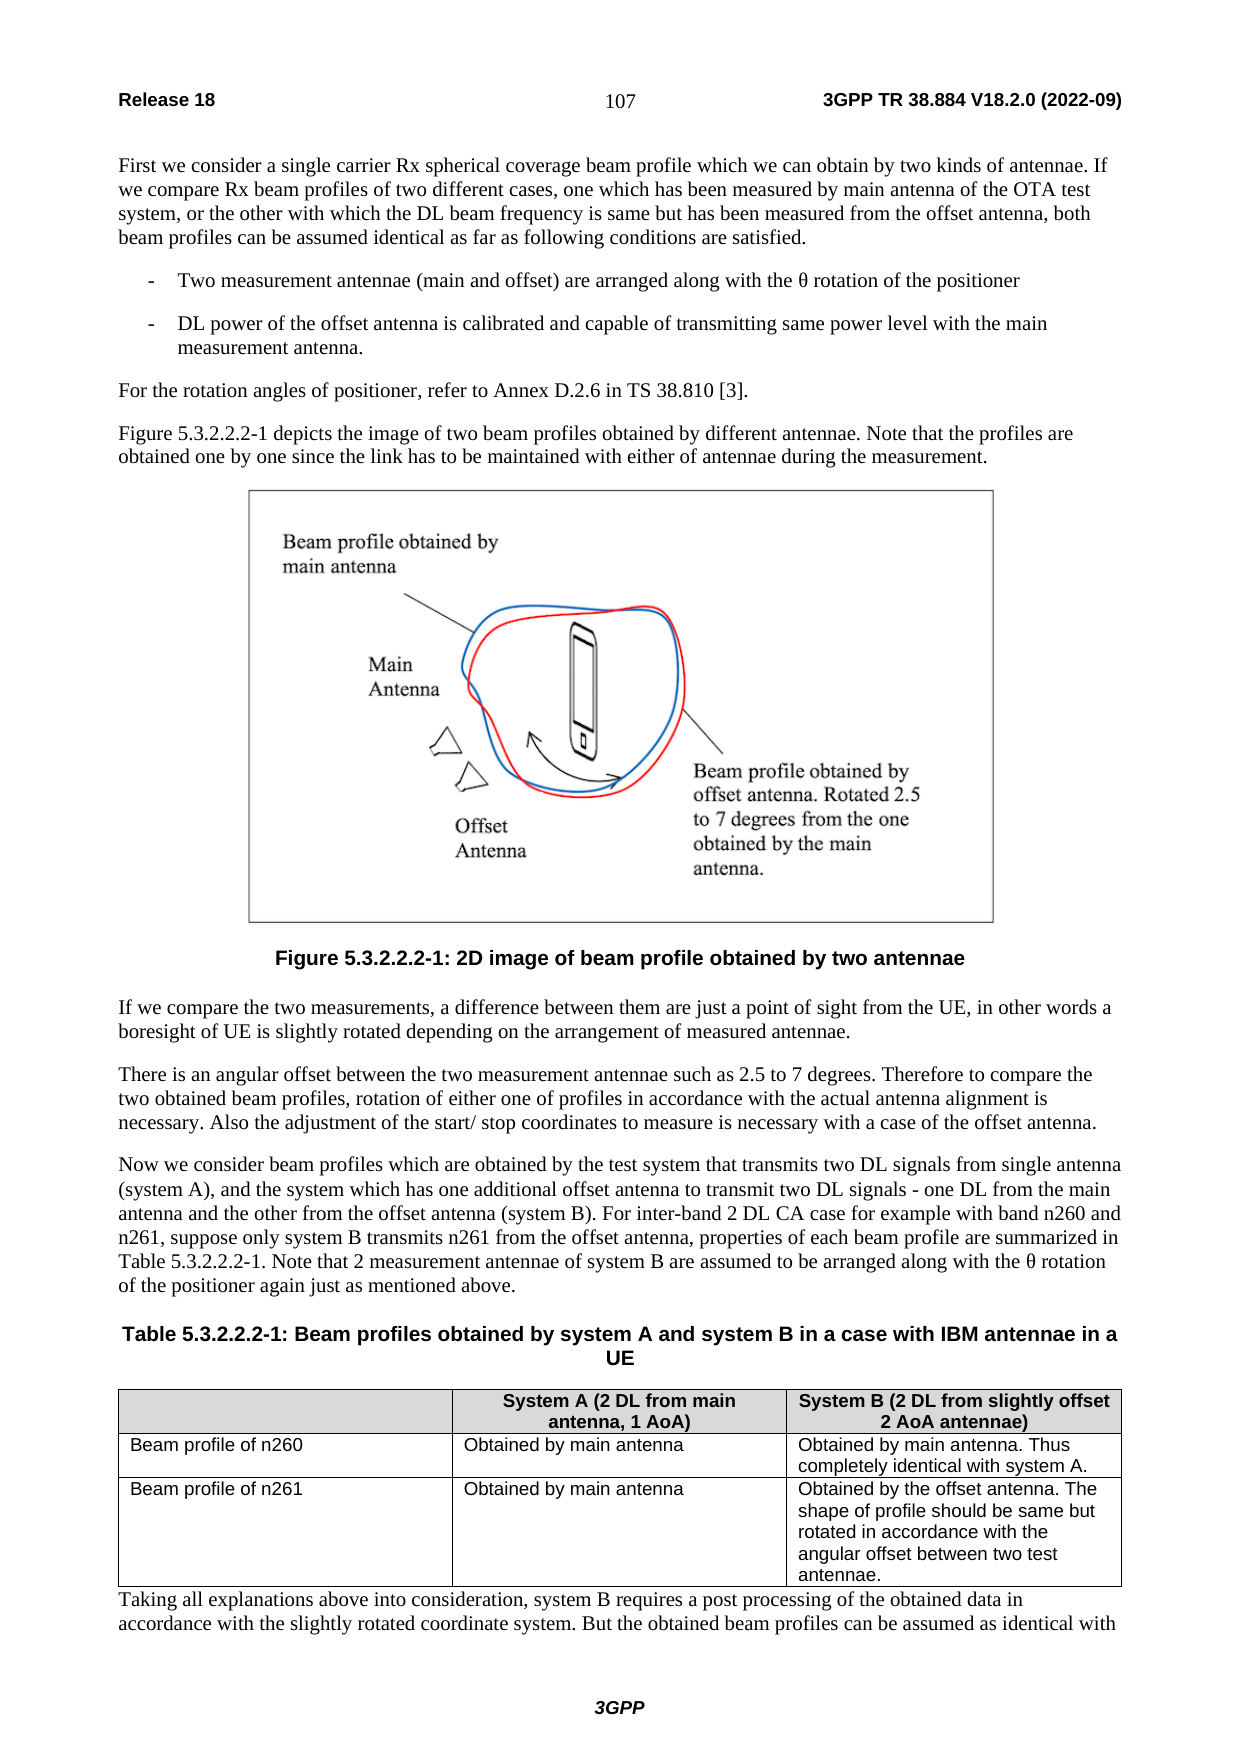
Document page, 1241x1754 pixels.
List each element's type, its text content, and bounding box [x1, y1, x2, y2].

text Table 5.3.2.2.2-1: Beam profiles obtained by system A and system B in a case with IBM antennae in a UE [118, 1322, 1122, 1370]
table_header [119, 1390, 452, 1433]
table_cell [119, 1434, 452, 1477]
text Now we consider beam profiles which are obtained by the test system that transmits two DL signals from single antenna (system A), and the system which has one additional offset antenna to transmit two DL signals - one DL from the main antenna and the other from the offset antenna (system B). For inter-band 2 DL CA case for example with band n260 and n261, suppose only system B transmits n261 from the offset antenna, properties of each beam profile are summarized in Table 5.3.2.2.2-1. Note that 2 measurement antennae of system B are assumed to be arranged along with the θ rotation of the positioner again just as mentioned above. [118, 1152, 1122, 1297]
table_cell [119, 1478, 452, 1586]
text - DL power of the offset antenna is calibrated and capable of transmitting same power level with the main measurement antenna. [148, 311, 1122, 359]
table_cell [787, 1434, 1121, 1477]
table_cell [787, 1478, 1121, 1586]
text For the rotation angles of positioner, refer to Annex D.2.6 in TS 38.810 [3]. [118, 378, 1122, 402]
text There is an angular offset between the two measurement antennae such as 2.5 to 7 degrees. Therefore to compare the two obtained beam profiles, rotation of either one of profiles in accordance with the actual antenna alignment is necessary. Also the adjustment of the start/ stop coordinates to measure is necessary with a case of the offset antenna. [118, 1061, 1122, 1134]
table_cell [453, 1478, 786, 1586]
text First we consider a single carrier Rx spherical coverage beam profile which we can obtain by two kinds of antennae. If we compare Rx beam profiles of two different cases, one which has been measured by main antenna of the OTA test system, or the other with which the DL beam frequency is same but has been measured from the offset antenna, both beam profiles can be assumed identical as far as following conditions are satisfied. [118, 153, 1122, 249]
text Figure 5.3.2.2.2-1: 2D image of beam profile obtained by two antennae [118, 946, 1122, 969]
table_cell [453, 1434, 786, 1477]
text - Two measurement antennae (main and offset) are arranged along with the θ rotation of the positioner [148, 268, 1122, 292]
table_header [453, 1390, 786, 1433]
text If we compare the two measurements, a difference between them are just a point of sight from the UE, in other words a boresight of UE is slightly rotated depending on the arrangement of measured antennae. [118, 994, 1122, 1043]
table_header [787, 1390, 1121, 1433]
picture [245, 487, 995, 927]
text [118, 1587, 1122, 1635]
text Figure 5.3.2.2.2-1 depicts the image of two beam profiles obtained by different antennae. Note that the profiles are obtained one by one since the link has to be maintained with either of antennae during the measurement. [118, 420, 1122, 468]
